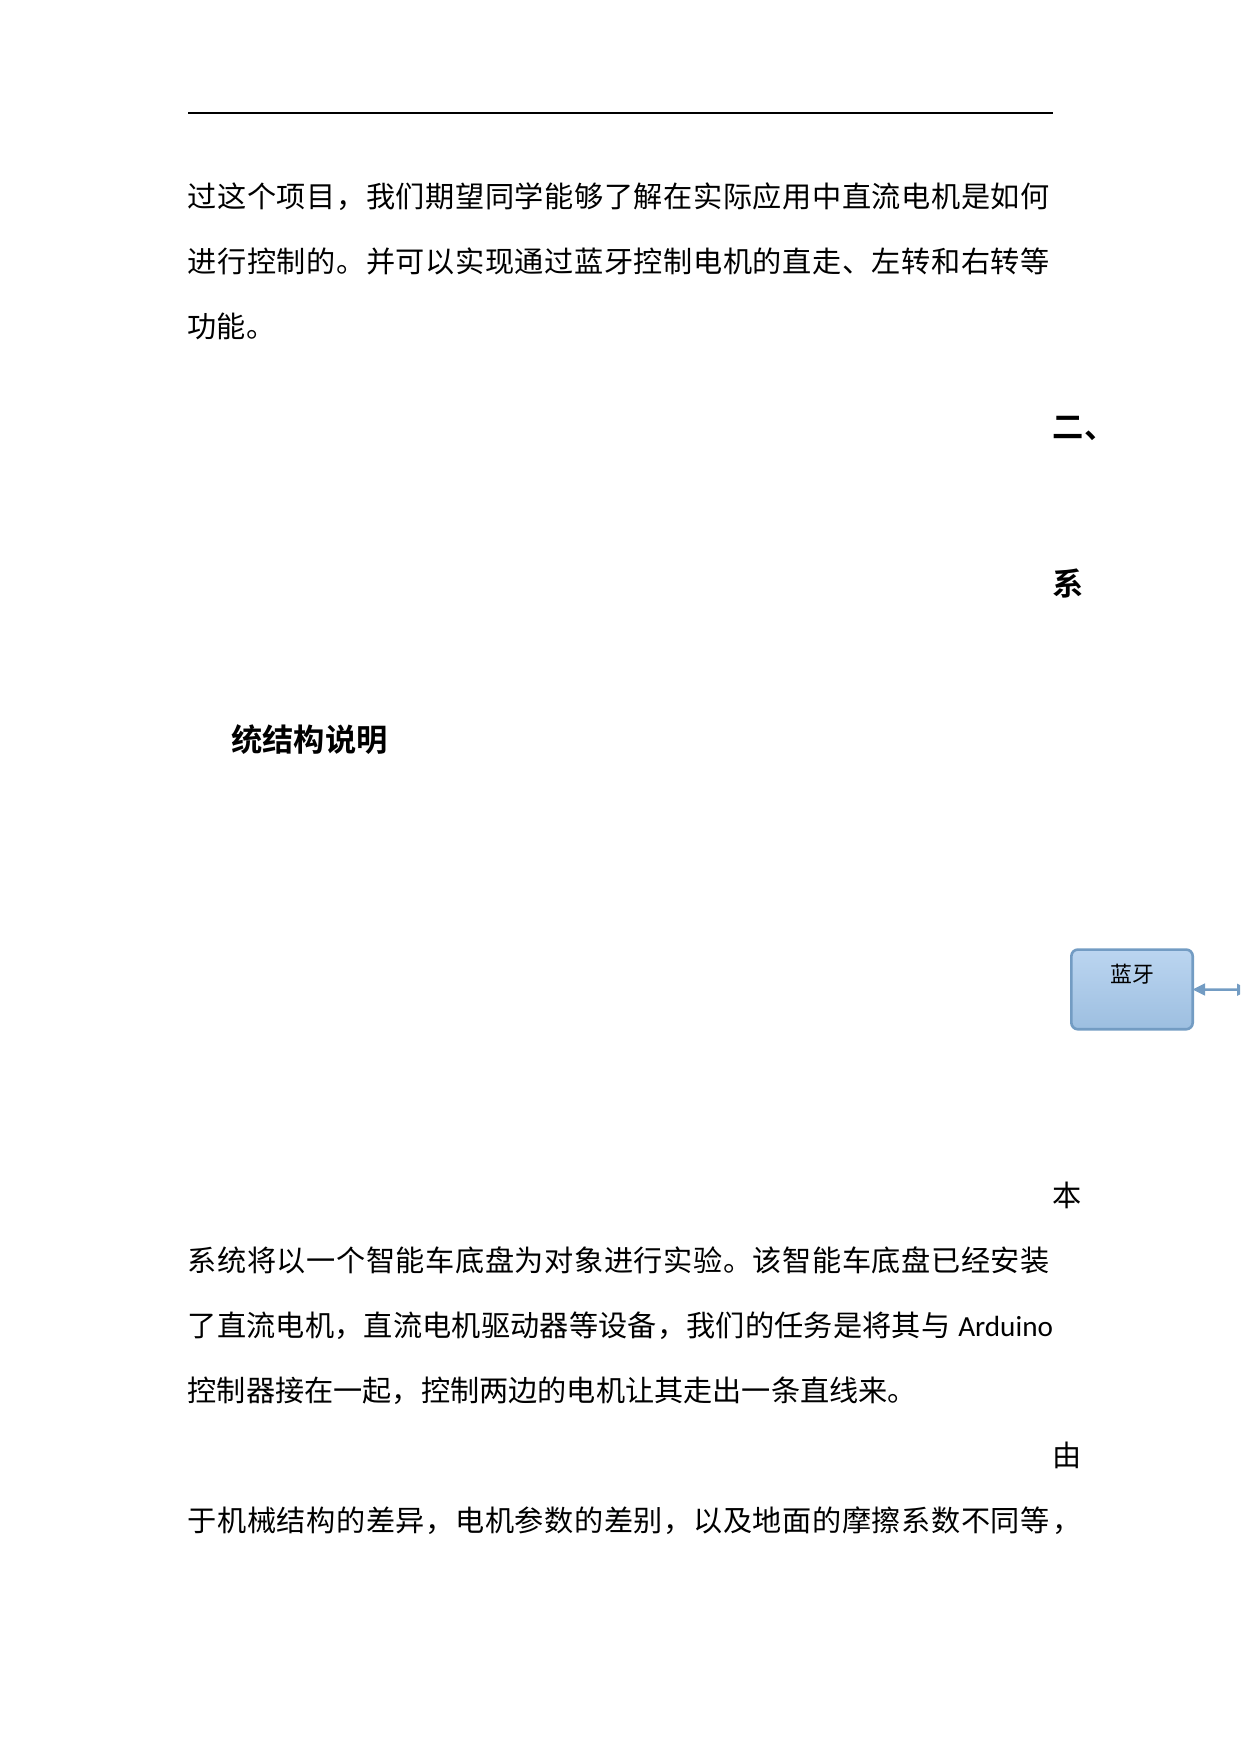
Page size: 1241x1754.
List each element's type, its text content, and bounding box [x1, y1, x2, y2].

subtitle 系统结构说明 [231, 392, 1053, 771]
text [187, 1421, 1053, 1551]
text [187, 162, 1053, 357]
text 本系统将以一个智能车底盘为对象进行实验。该智能车底盘已经安装了直流电机，直流电机驱动器等设备，我们的任务是将其与Arduino控制器接在一起，控制两边的电机让其走出一条直线来。 [187, 1161, 1053, 1421]
